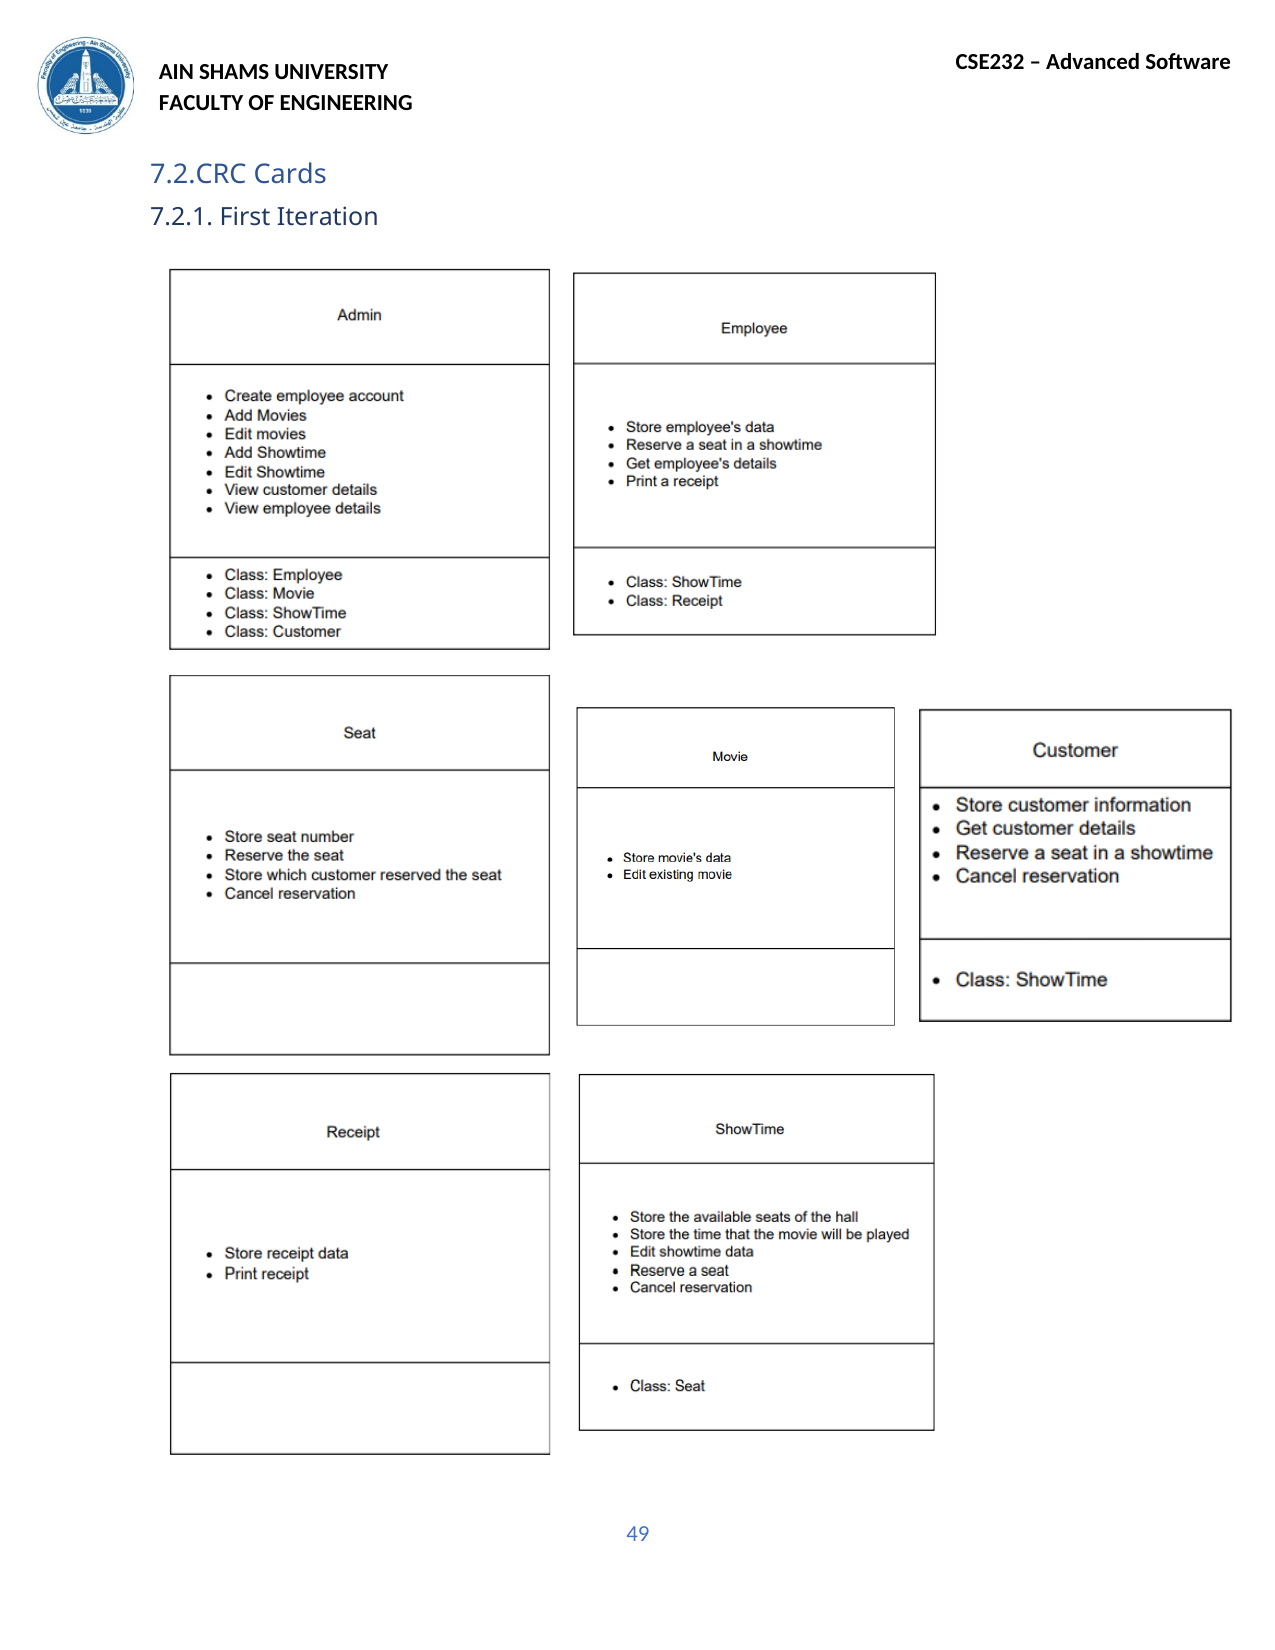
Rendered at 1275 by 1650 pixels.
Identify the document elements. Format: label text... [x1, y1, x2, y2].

picture [36, 36, 135, 135]
subtitle 7.2.CRC Cards [150, 154, 1125, 191]
picture [169, 1072, 551, 1455]
picture [169, 268, 551, 650]
picture [573, 272, 937, 636]
picture [578, 1073, 935, 1431]
picture [576, 707, 895, 1026]
picture [919, 708, 1233, 1022]
picture [169, 675, 551, 1056]
subtitle 7.2.1. First Iteration [150, 198, 1125, 232]
